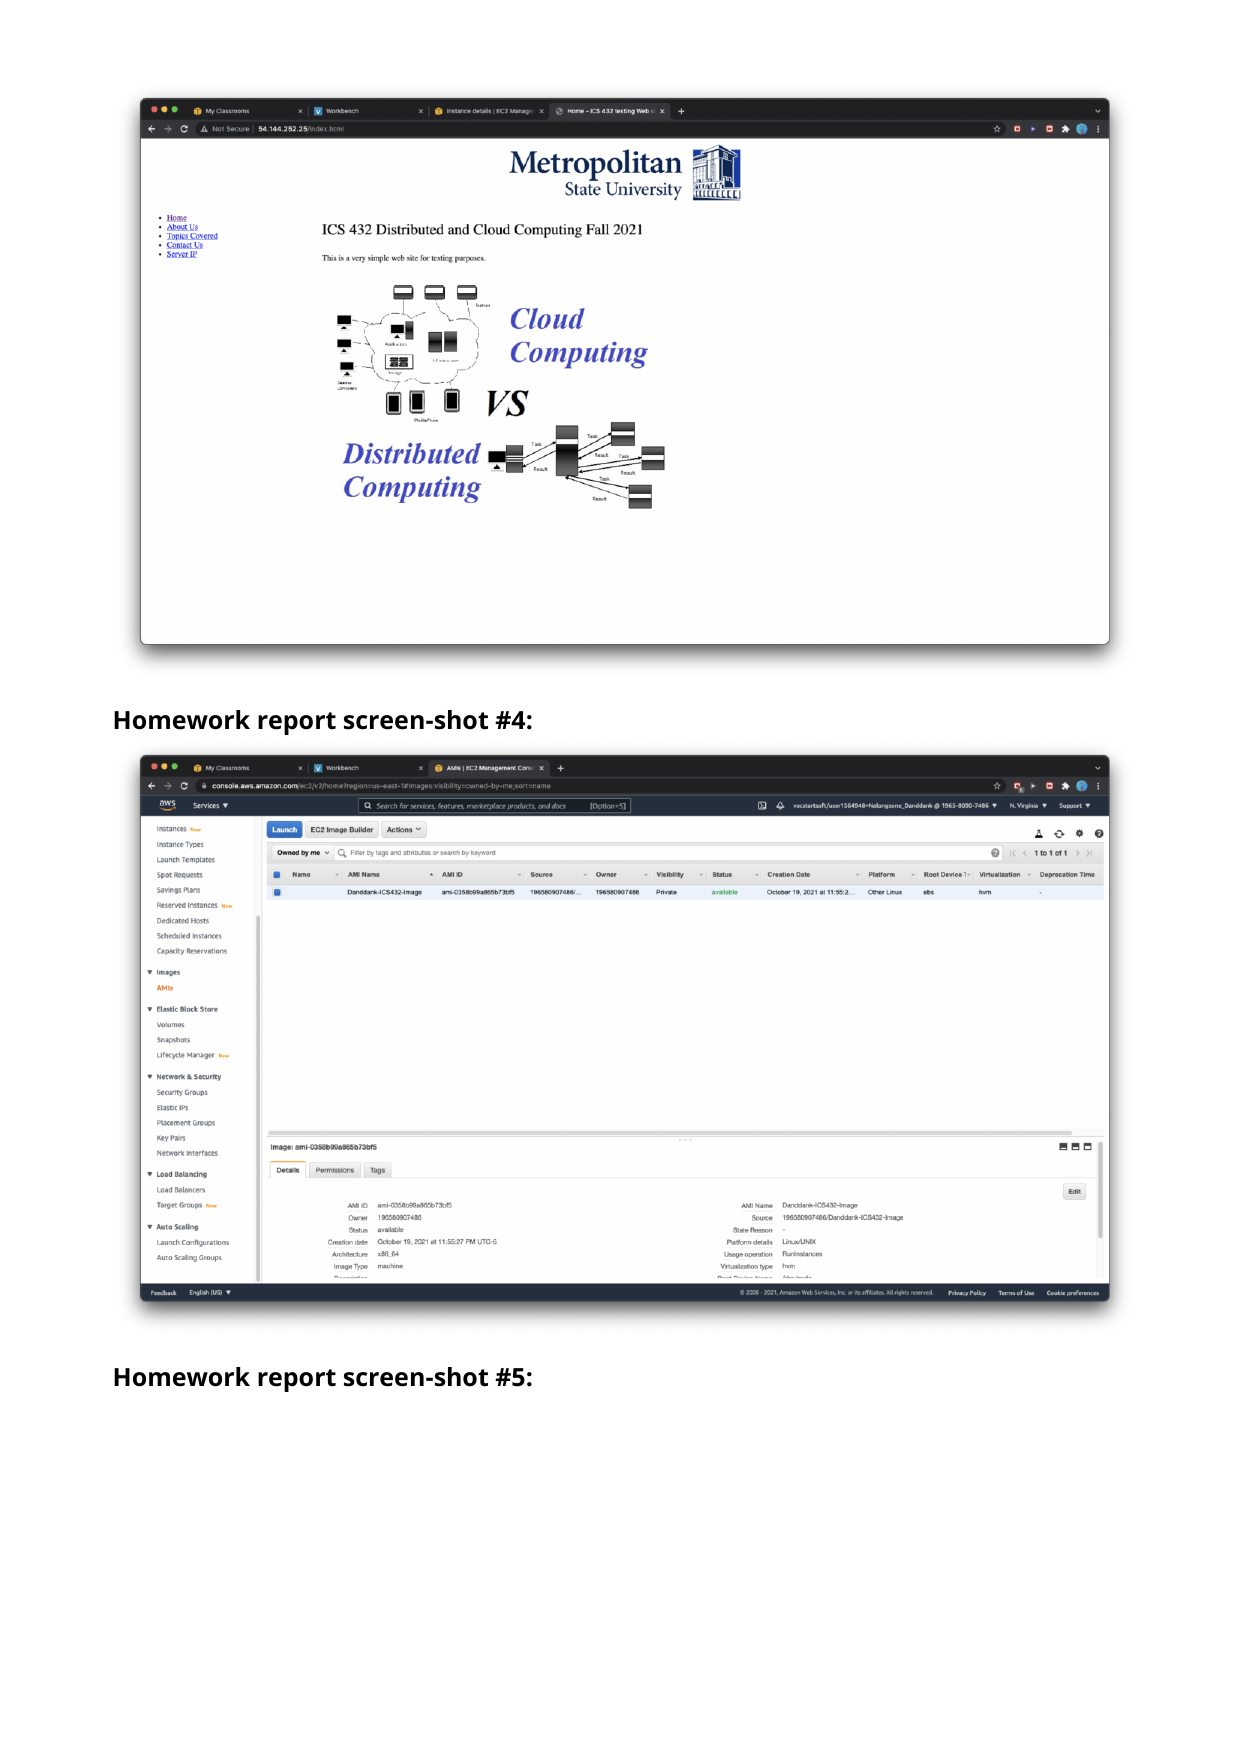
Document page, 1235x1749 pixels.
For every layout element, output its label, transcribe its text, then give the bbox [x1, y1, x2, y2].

text Homework report screen-shot #5: [112, 1359, 1137, 1394]
picture [112, 79, 1137, 681]
picture [112, 736, 1137, 1338]
text Homework report screen-shot #4: [112, 702, 1137, 736]
